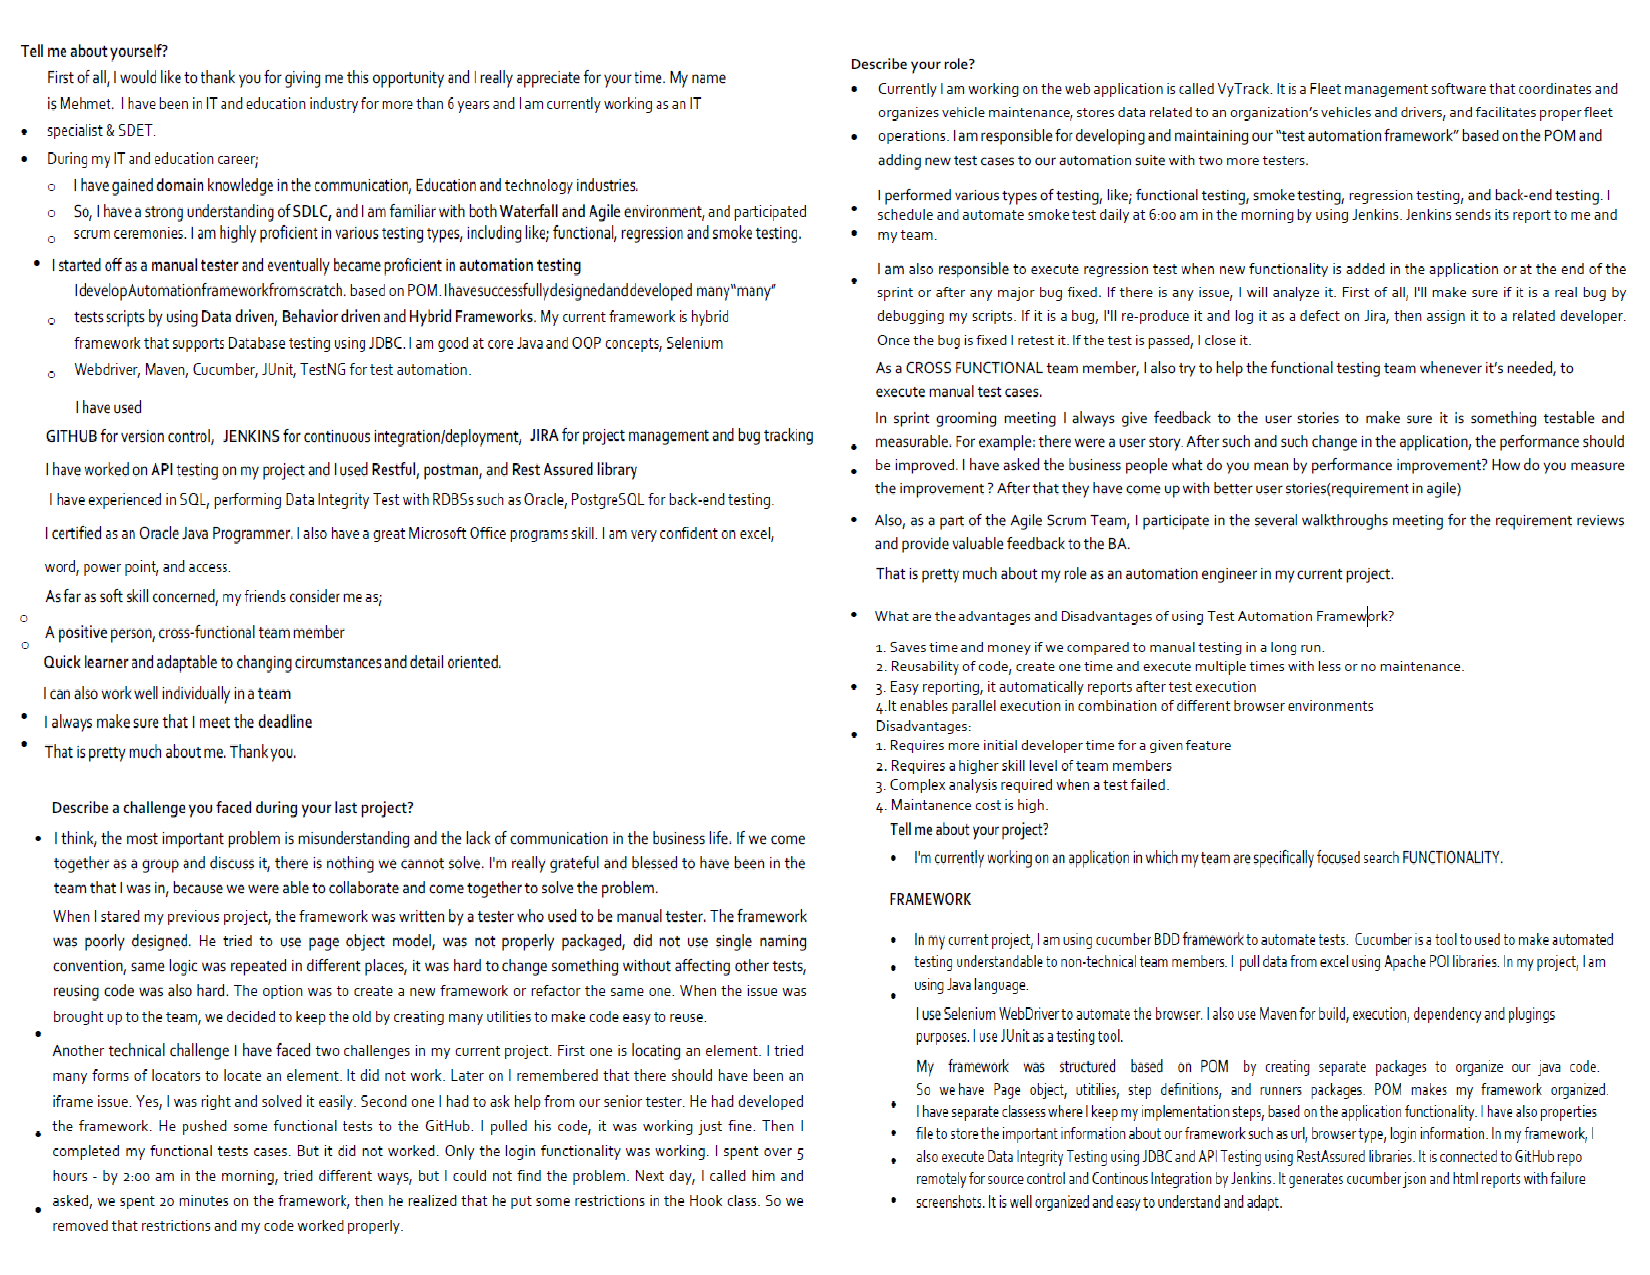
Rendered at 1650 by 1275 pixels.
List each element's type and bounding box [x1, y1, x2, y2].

picture [28, 800, 816, 1246]
picture [18, 37, 819, 770]
picture [886, 820, 1622, 1224]
picture [845, 56, 1633, 819]
